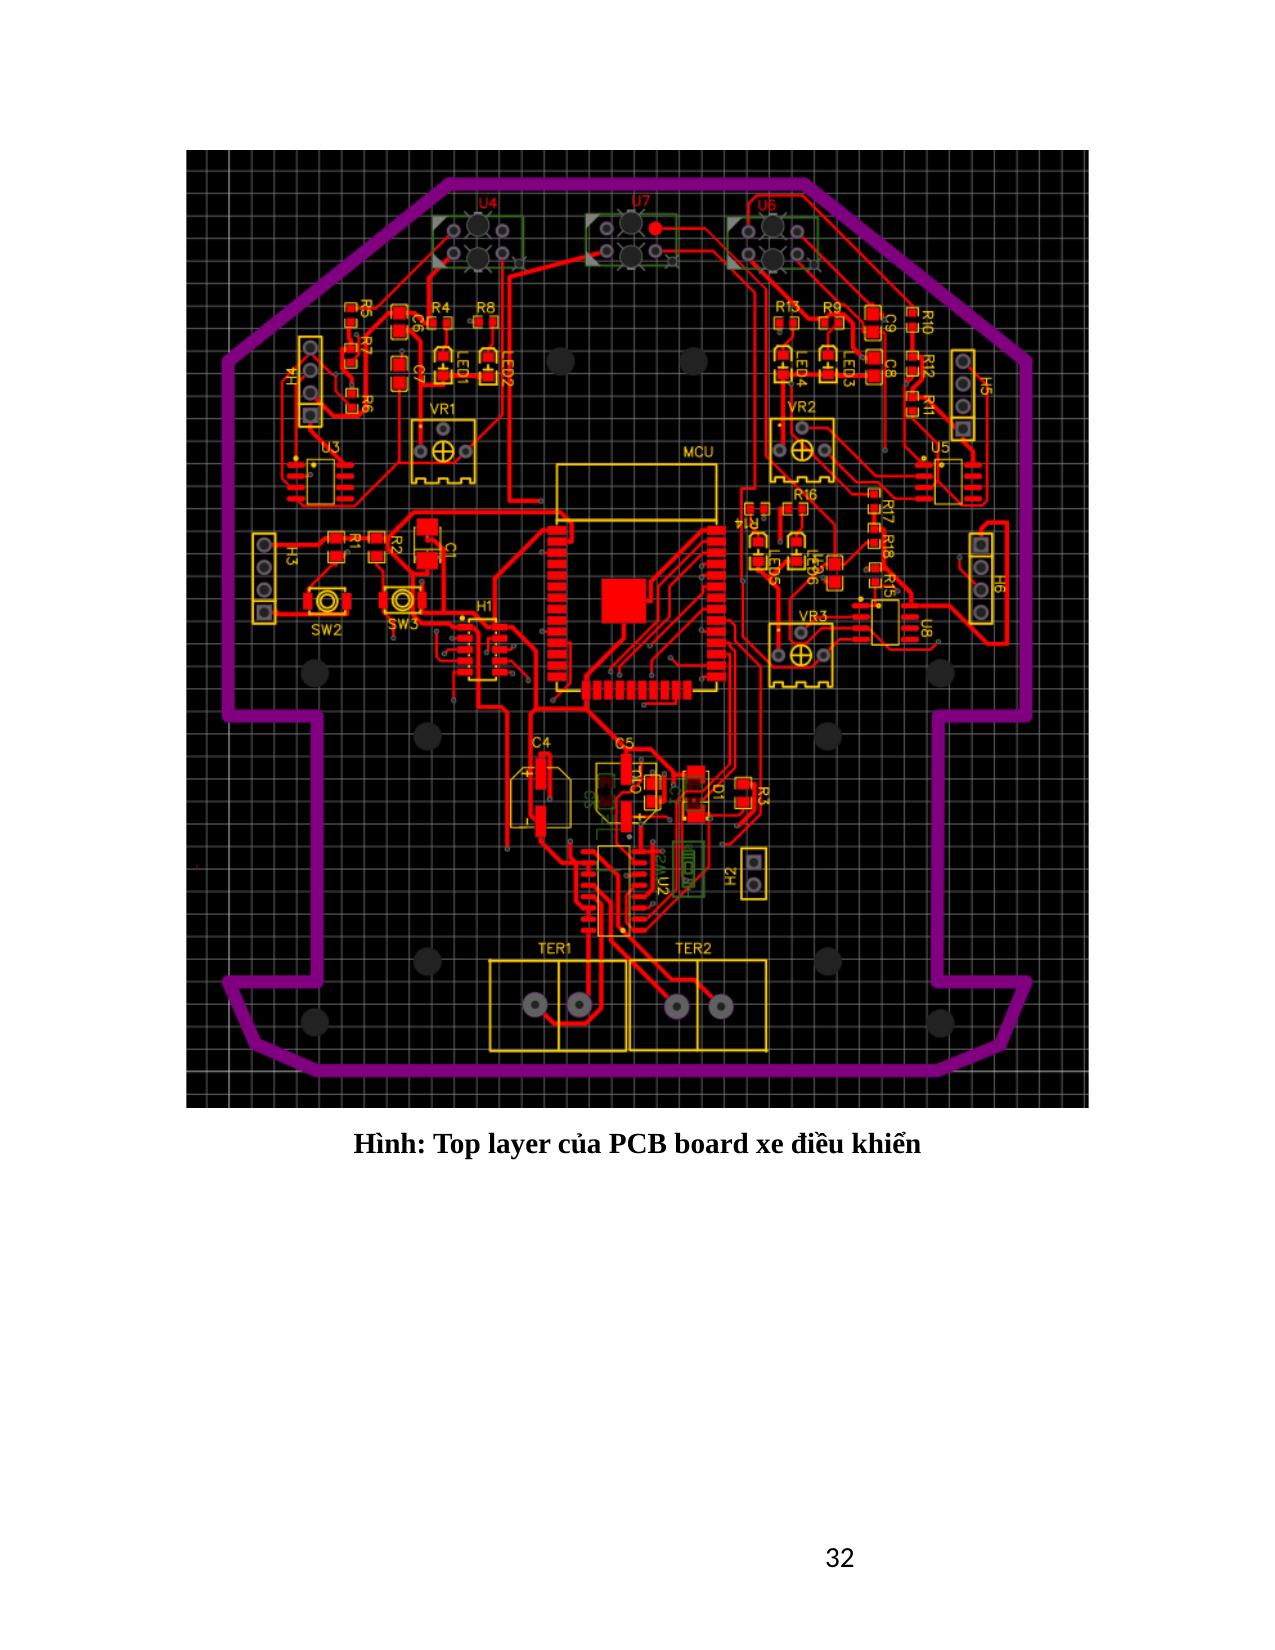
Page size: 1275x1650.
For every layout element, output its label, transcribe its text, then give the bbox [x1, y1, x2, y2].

picture [186, 150, 1089, 1108]
text Hình: Top layer của PCB board xe điều khiển [150, 1127, 1125, 1160]
